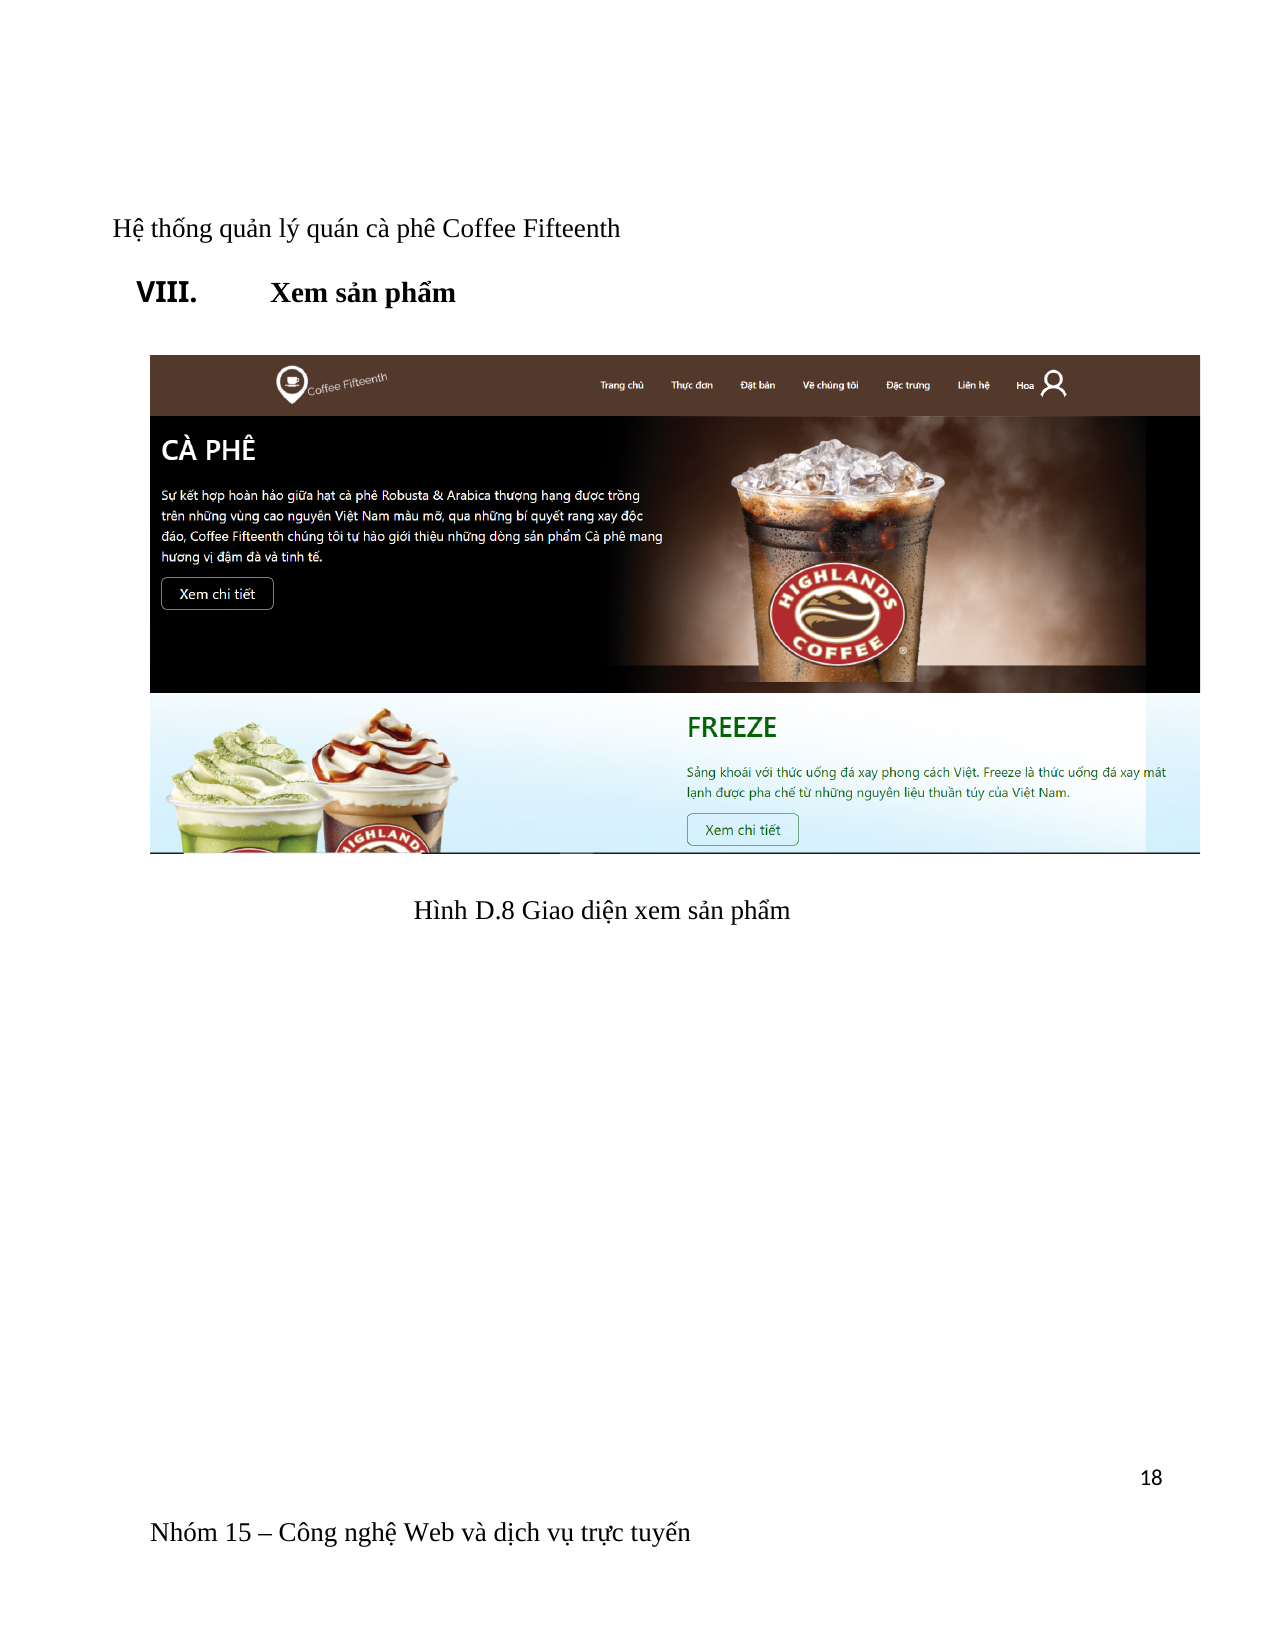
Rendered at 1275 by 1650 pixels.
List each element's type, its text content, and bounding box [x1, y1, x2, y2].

text Hình D.8 Giao diện xem sản phẩm [112, 894, 1162, 926]
picture [150, 355, 1200, 854]
subtitle Xem sản phẩm [136, 271, 1162, 311]
